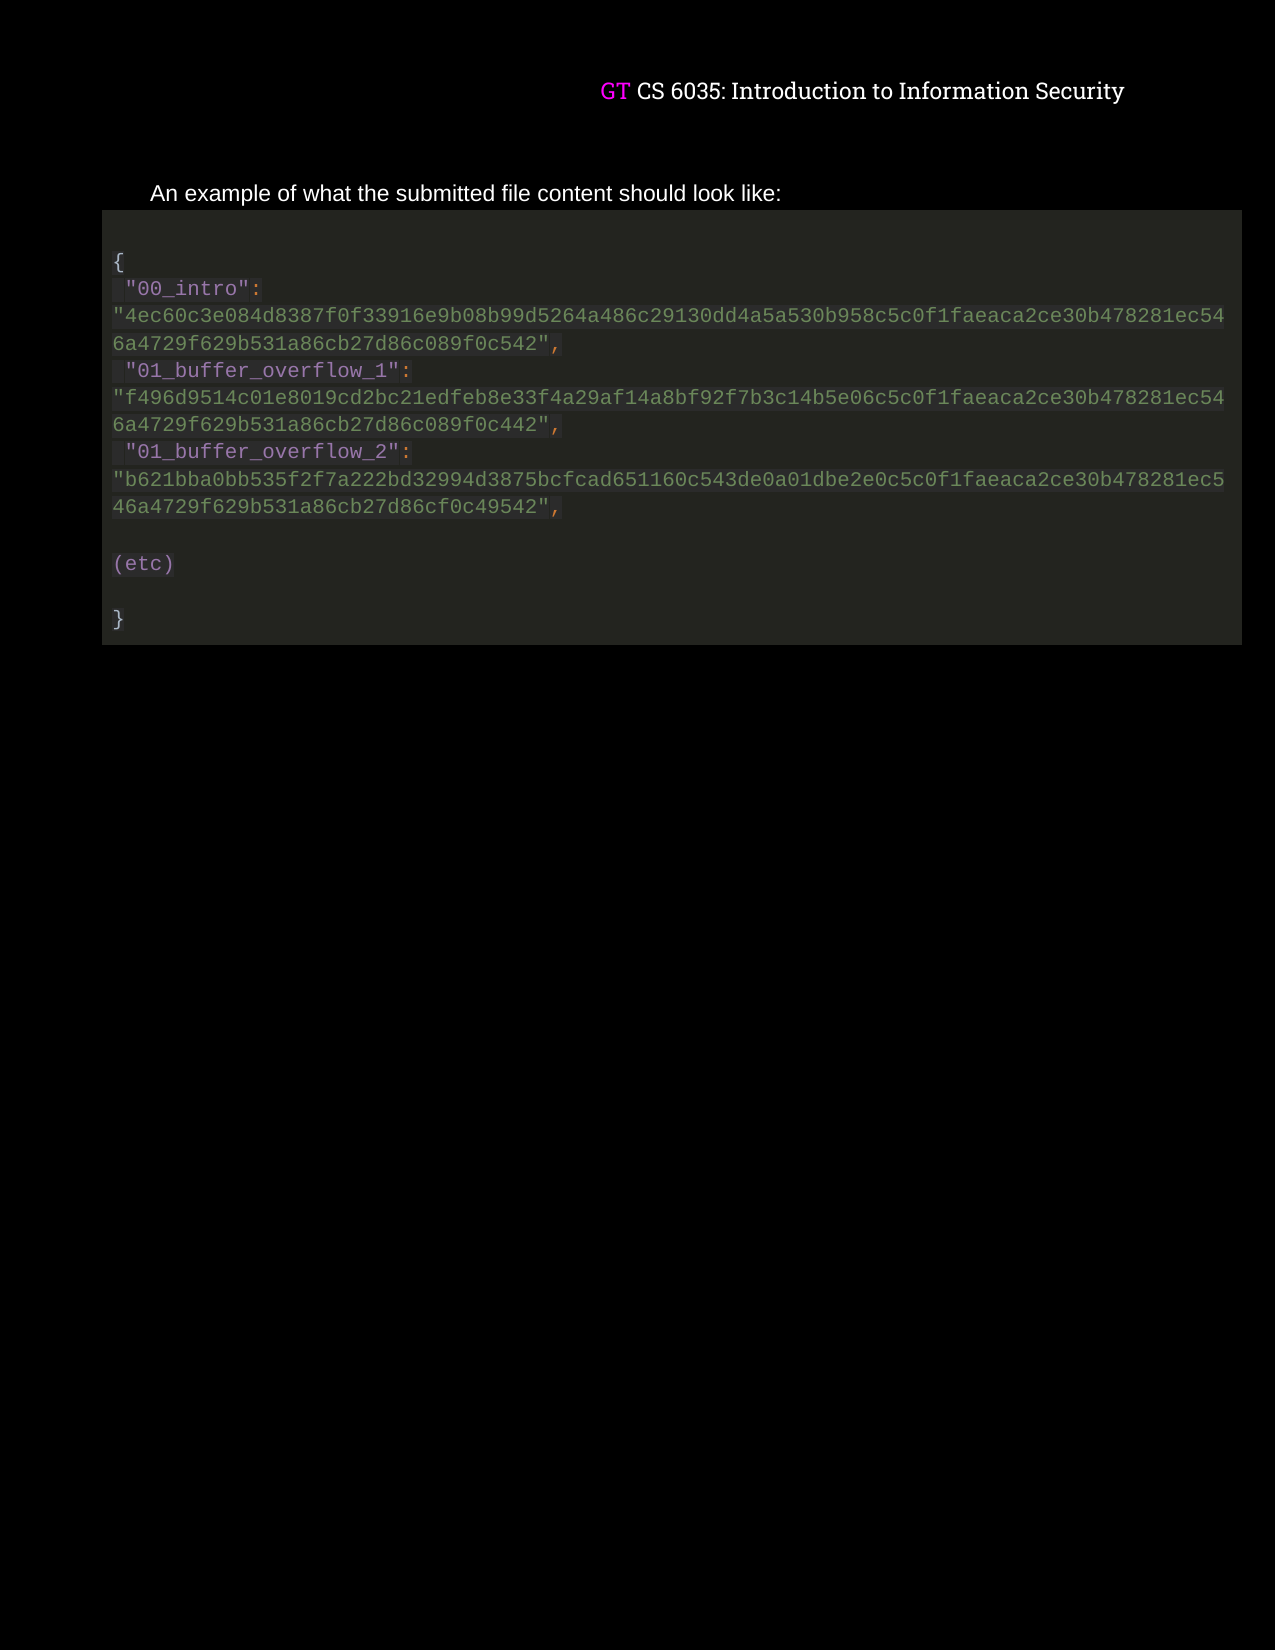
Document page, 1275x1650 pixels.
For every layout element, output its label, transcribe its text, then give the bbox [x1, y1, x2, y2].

table_header { "00_intro": "4ec60c3e084d8387f0f33916e9b08b99d5264a486c29130dd4a5a530b958c5c0f1faeaca2ce30b478281ec546a4729f629b531a86cb27d86c089f0c542", "01_buffer_overflow_1": "f496d9514c01e8019cd2bc21edfeb8e33f4a29af14a8bf92f7b3c14b5e06c5c0f1faeaca2ce30b478281ec546a4729f629b531a86cb27d86c089f0c442", "01_buffer_overflow_2": "b621bba0bb535f2f7a222bd32994d3875bcfcad651160c543de0a01dbe2e0c5c0f1faeaca2ce30b478281ec546a4729f629b531a86cb27d86cf0c49542", (etc) } [102, 210, 1242, 645]
text An example of what the submitted file content should look like: [150, 180, 1125, 207]
